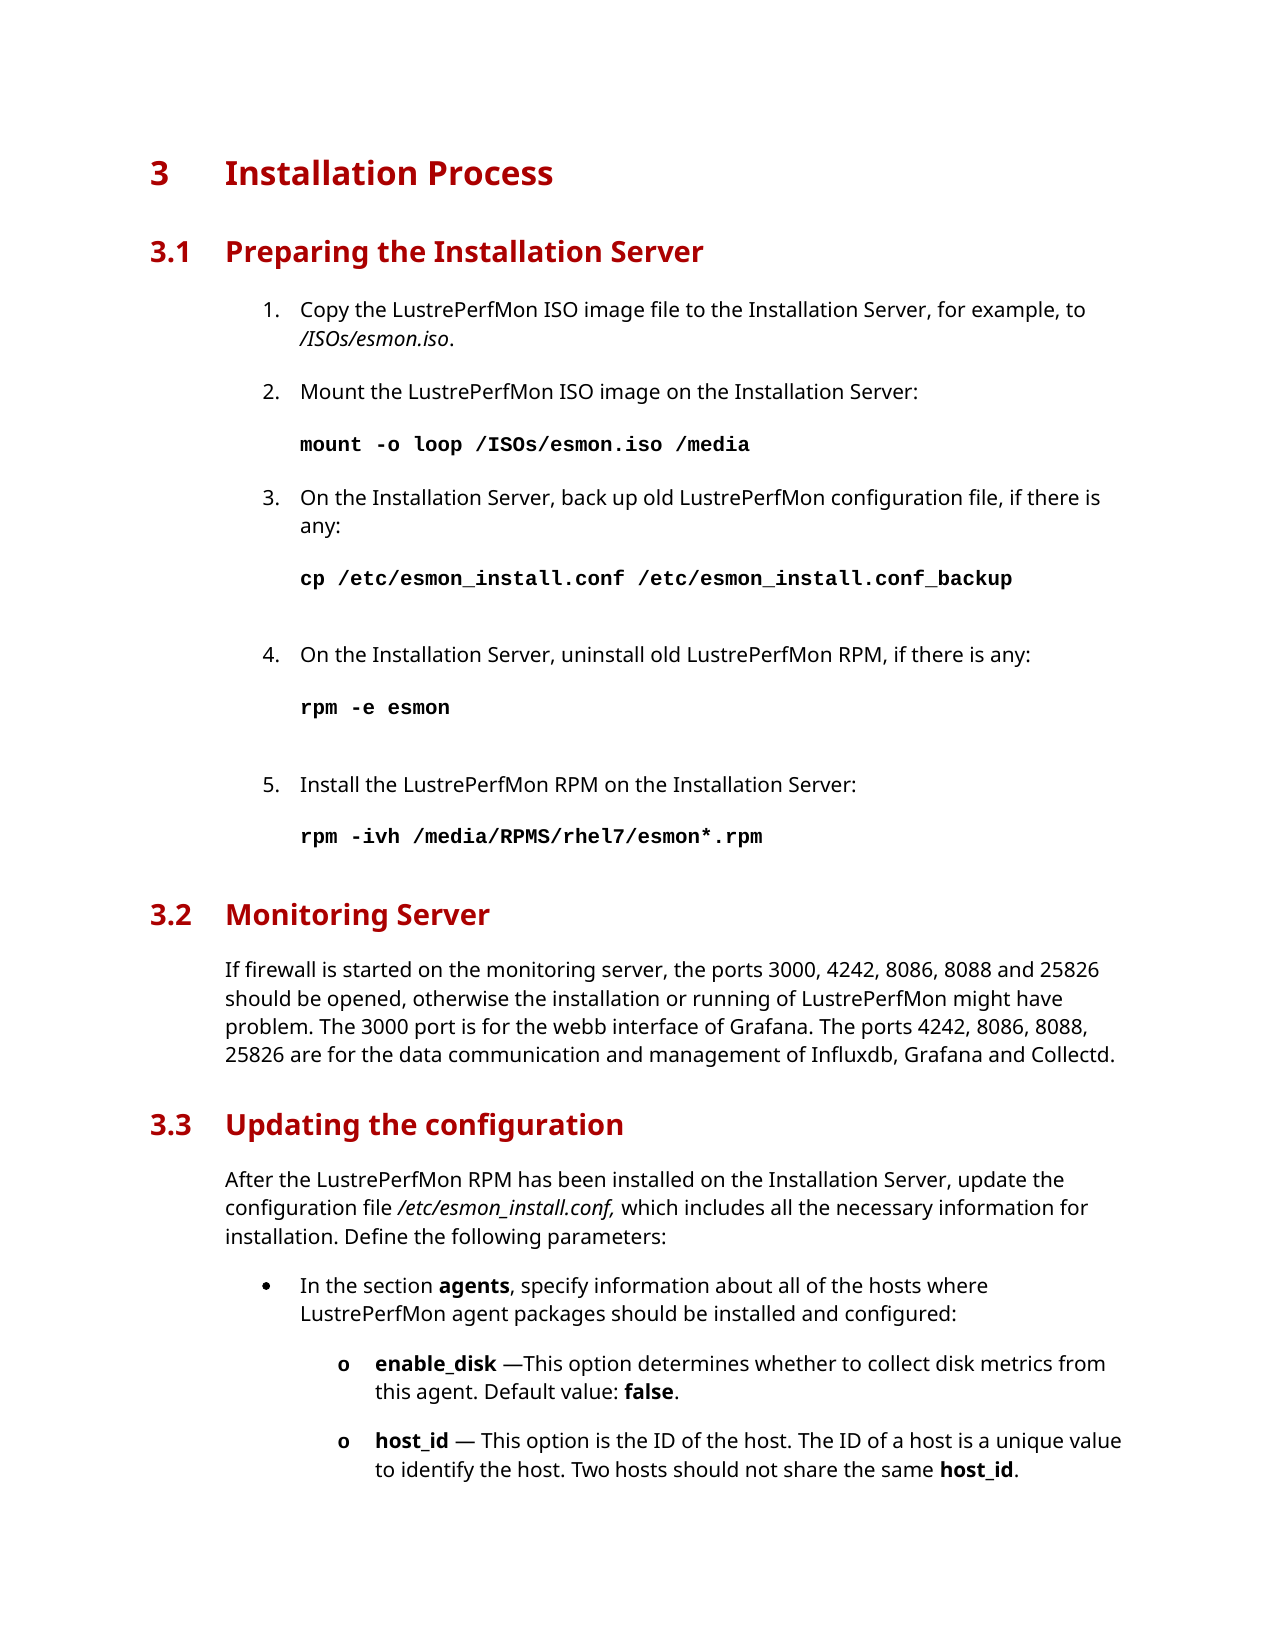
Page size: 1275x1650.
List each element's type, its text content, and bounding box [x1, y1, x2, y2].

list In the section agents, specify information about all of the hosts where LustrePerfMon agent packages should be installed and configured: [262, 1271, 1125, 1328]
text Mount the LustrePerfMon ISO image on the Installation Server: [262, 377, 1125, 434]
text On the Installation Server, uninstall old LustrePerfMon RPM, if there is any: [262, 641, 1125, 697]
list host_id — This option is the ID of the host. The ID of a host is a unique value to identify the host. Two hosts should not share the same host_id. [337, 1427, 1125, 1483]
text cp /etc/esmon_install.conf /etc/esmon_install.conf_backup [300, 568, 1125, 592]
text If firewall is started on the monitoring server, the ports 3000, 4242, 8086, 8088 and 25826 should be opened, otherwise the installation or running of LustrePerfMon might have problem. The 3000 port is for the webb interface of Grafana. The ports 4242, 8086, 8088, 25826 are for the data communication and management of Influxdb, Grafana and Collectd. [225, 955, 1125, 1069]
text On the Installation Server, back up old LustrePerfMon configuration file, if there is any: [262, 483, 1125, 568]
text mount -o loop /ISOs/esmon.iso /media [300, 434, 1125, 458]
subtitle Installation Process [150, 150, 1125, 195]
text Copy the LustrePerfMon ISO image file to the Installation Server, for example, to /ISOs/esmon.iso. [262, 296, 1125, 352]
list enable_disk —This option determines whether to collect disk metrics from this agent. Default value: false. [337, 1349, 1125, 1406]
subtitle Preparing the Installation Server [150, 231, 1125, 271]
text Install the LustrePerfMon RPM on the Installation Server: [262, 770, 1125, 827]
subtitle Updating the configuration [150, 1104, 1125, 1144]
text rpm -e esmon [300, 697, 1125, 721]
subtitle Monitoring Server [150, 895, 1125, 934]
text After the LustrePerfMon RPM has been installed on the Installation Server, update the configuration file /etc/esmon_install.conf, which includes all the necessary information for installation. Define the following parameters: [225, 1165, 1125, 1250]
text rpm -ivh /media/RPMS/rhel7/esmon*.rpm [300, 827, 1125, 850]
